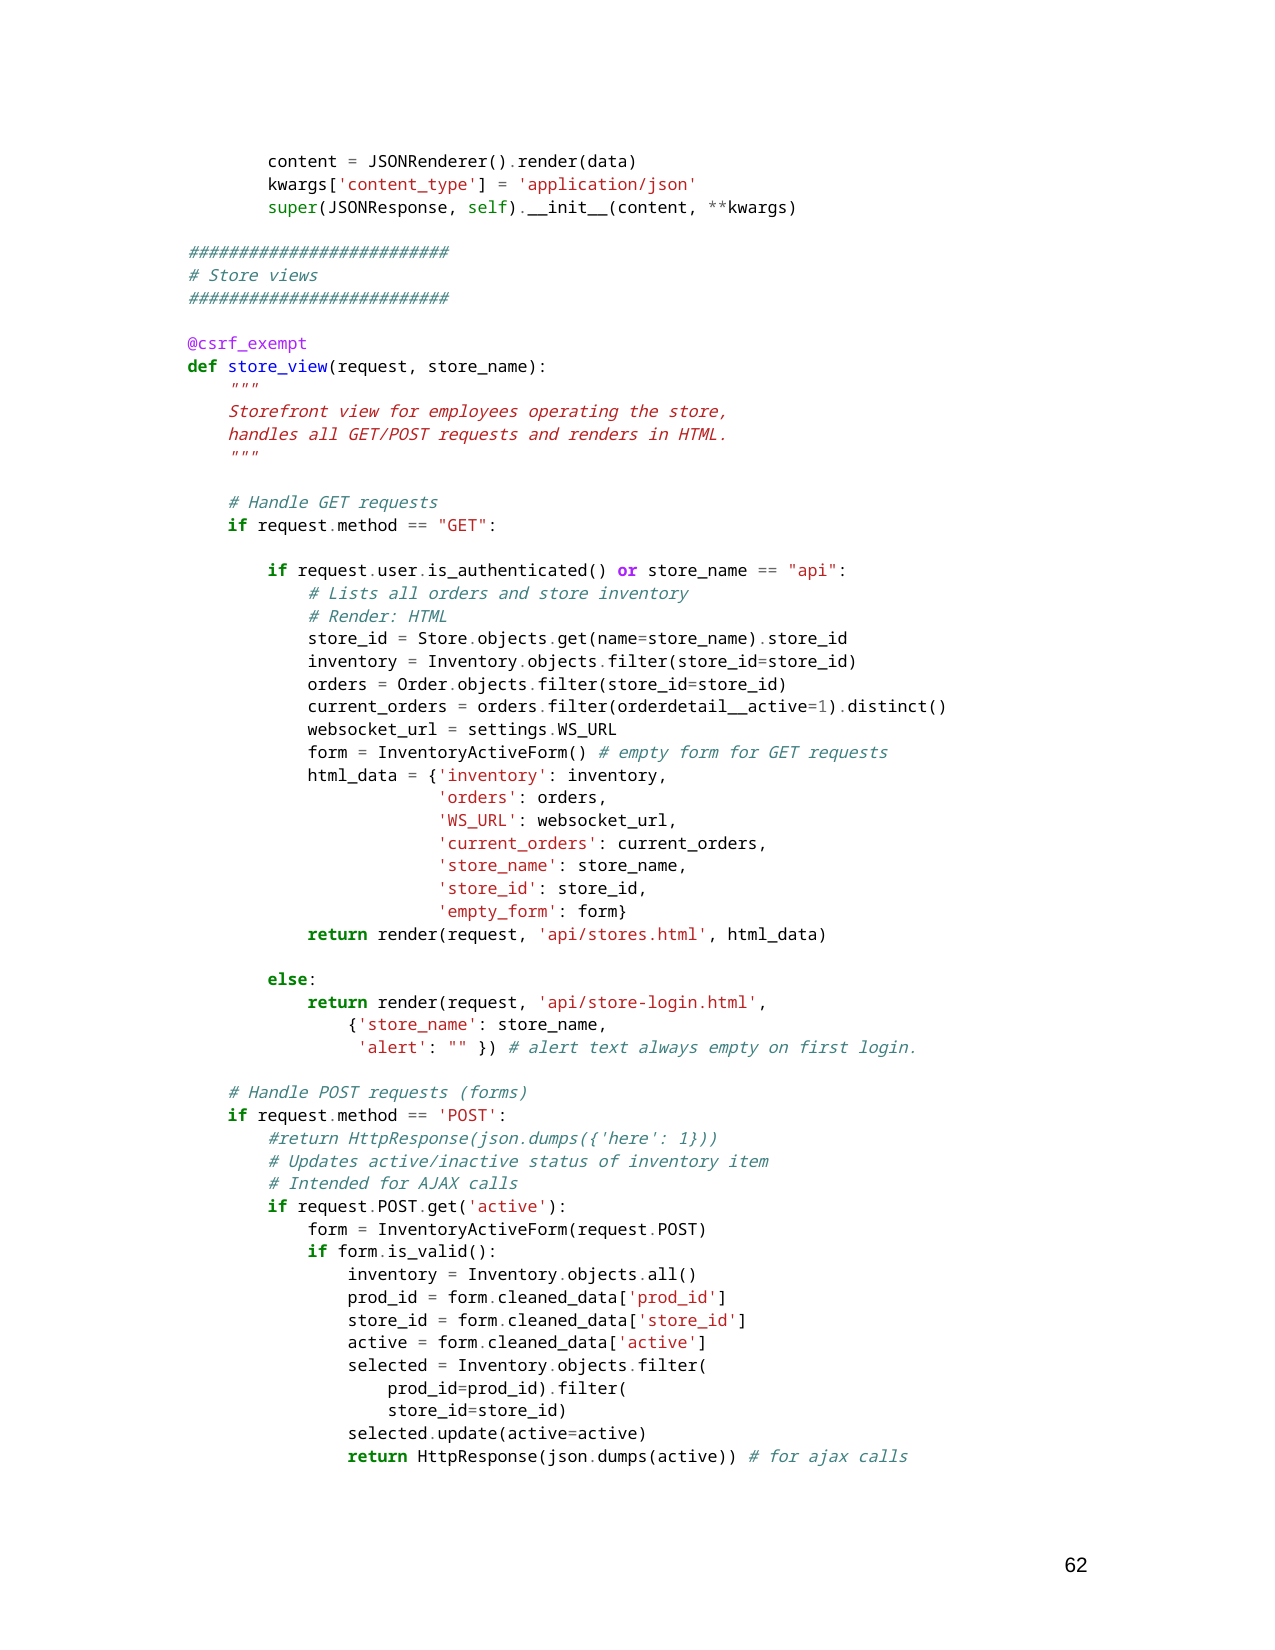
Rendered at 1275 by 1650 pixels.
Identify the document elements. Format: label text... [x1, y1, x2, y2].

text 'WS_URL': websocket_url, [187, 808, 1087, 831]
text #return HttpResponse(json.dumps({'here': 1})) [187, 1126, 1087, 1149]
text current_orders = orders.filter(orderdetail__active=1).distinct() [187, 695, 1087, 718]
text 'alert': "" }) # alert text always empty on first login. [187, 1036, 1087, 1058]
text inventory = Inventory.objects.all() [187, 1263, 1087, 1285]
text {'store_name': store_name, [187, 1013, 1087, 1036]
text return render(request, 'api/store-login.html', [187, 990, 1087, 1013]
text if request.method == "GET": [187, 513, 1087, 536]
text kwargs['content_type'] = 'application/json' [187, 173, 1087, 195]
text """ [187, 445, 1087, 468]
text html_data = {'inventory': inventory, [187, 763, 1087, 786]
text return render(request, 'api/stores.html', html_data) [187, 922, 1087, 945]
text if form.is_valid(): [187, 1240, 1087, 1263]
text handles all GET/POST requests and renders in HTML. [187, 422, 1087, 445]
text store_id = form.cleaned_data['store_id'] [187, 1308, 1087, 1331]
text # Handle GET requests [187, 491, 1087, 513]
text ########################## [187, 286, 1087, 309]
text return HttpResponse(json.dumps(active)) # for ajax calls [187, 1444, 1087, 1467]
text # Intended for AJAX calls [187, 1172, 1087, 1194]
text """ [187, 377, 1087, 400]
text selected.update(active=active) [187, 1422, 1087, 1444]
text form = InventoryActiveForm() # empty form for GET requests [187, 740, 1087, 763]
text super(JSONResponse, self).__init__(content, **kwargs) [187, 195, 1087, 218]
text # Lists all orders and store inventory [187, 581, 1087, 604]
text def store_view(request, store_name): [187, 354, 1087, 377]
text 'store_name': store_name, [187, 854, 1087, 877]
text form = InventoryActiveForm(request.POST) [187, 1217, 1087, 1240]
text prod_id = form.cleaned_data['prod_id'] [187, 1285, 1087, 1308]
text websocket_url = settings.WS_URL [187, 718, 1087, 740]
text if request.POST.get('active'): [187, 1194, 1087, 1217]
text 'current_orders': current_orders, [187, 831, 1087, 854]
text if request.method == 'POST': [187, 1104, 1087, 1126]
text store_id = Store.objects.get(name=store_name).store_id [187, 627, 1087, 649]
text prod_id=prod_id).filter( [187, 1376, 1087, 1399]
text # Render: HTML [187, 604, 1087, 627]
text content = JSONRenderer().render(data) [187, 150, 1087, 173]
text Storefront view for employees operating the store, [187, 400, 1087, 422]
text # Handle POST requests (forms) [187, 1081, 1087, 1104]
text @csrf_exempt [187, 332, 1087, 354]
text store_id=store_id) [187, 1399, 1087, 1422]
text inventory = Inventory.objects.filter(store_id=store_id) [187, 649, 1087, 672]
text ########################## [187, 241, 1087, 263]
text 'empty_form': form} [187, 899, 1087, 922]
text 'orders': orders, [187, 786, 1087, 808]
text selected = Inventory.objects.filter( [187, 1353, 1087, 1376]
text orders = Order.objects.filter(store_id=store_id) [187, 672, 1087, 695]
text # Updates active/inactive status of inventory item [187, 1149, 1087, 1172]
text if request.user.is_authenticated() or store_name == "api": [187, 559, 1087, 581]
text else: [187, 967, 1087, 990]
text active = form.cleaned_data['active'] [187, 1331, 1087, 1353]
text 'store_id': store_id, [187, 877, 1087, 899]
text # Store views [187, 263, 1087, 286]
